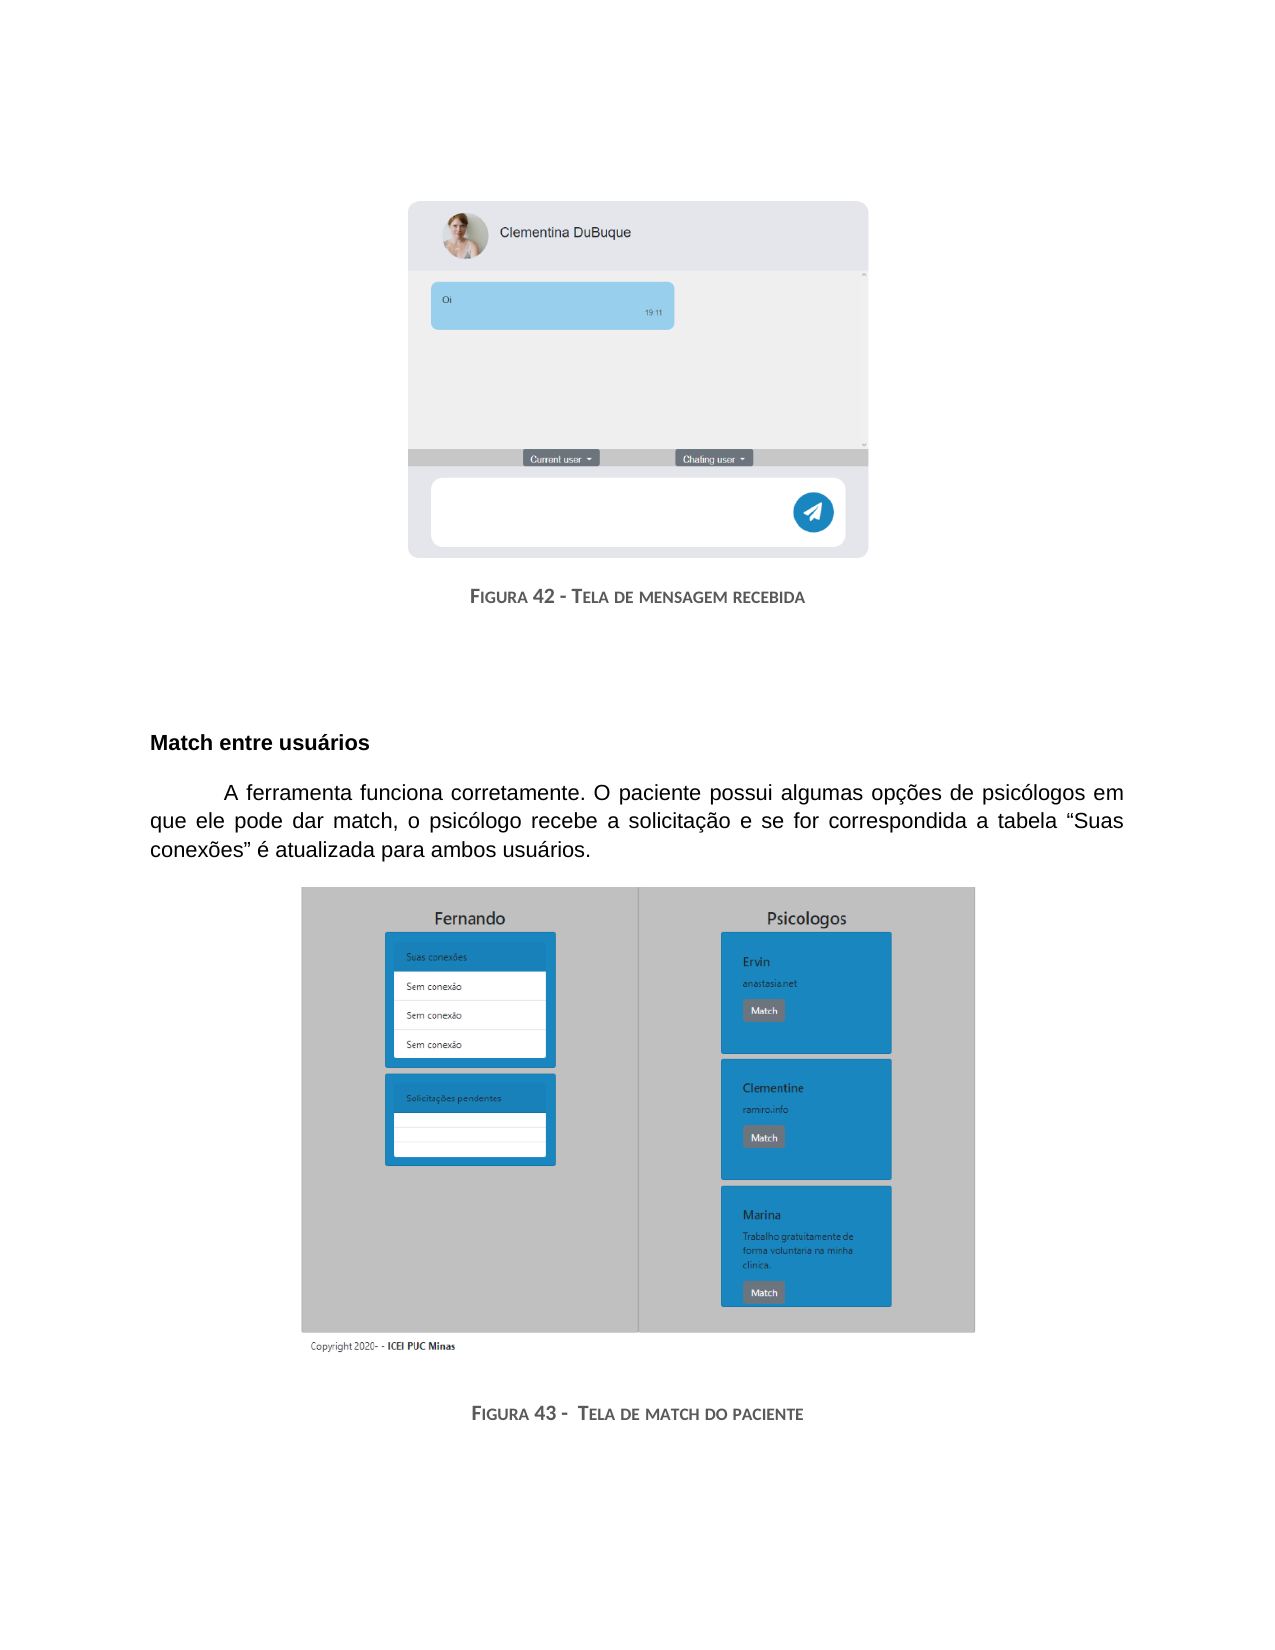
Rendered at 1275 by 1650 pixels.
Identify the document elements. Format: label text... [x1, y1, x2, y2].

text A ferramenta funciona corretamente. O paciente possui algumas opções de psicólogos em que ele pode dar match, o psicólogo recebe a solicitação e se for correspondida a tabela “Suas conexões” é atualizada para ambos usuários. [150, 779, 1125, 862]
picture [150, 887, 1125, 1375]
picture [281, 201, 994, 558]
text Figura 42 - Tela de mensagem recebida [150, 582, 1125, 609]
text Figura 43 - Tela de match do paciente [150, 1399, 1125, 1426]
text Match entre usuários [150, 729, 1125, 755]
